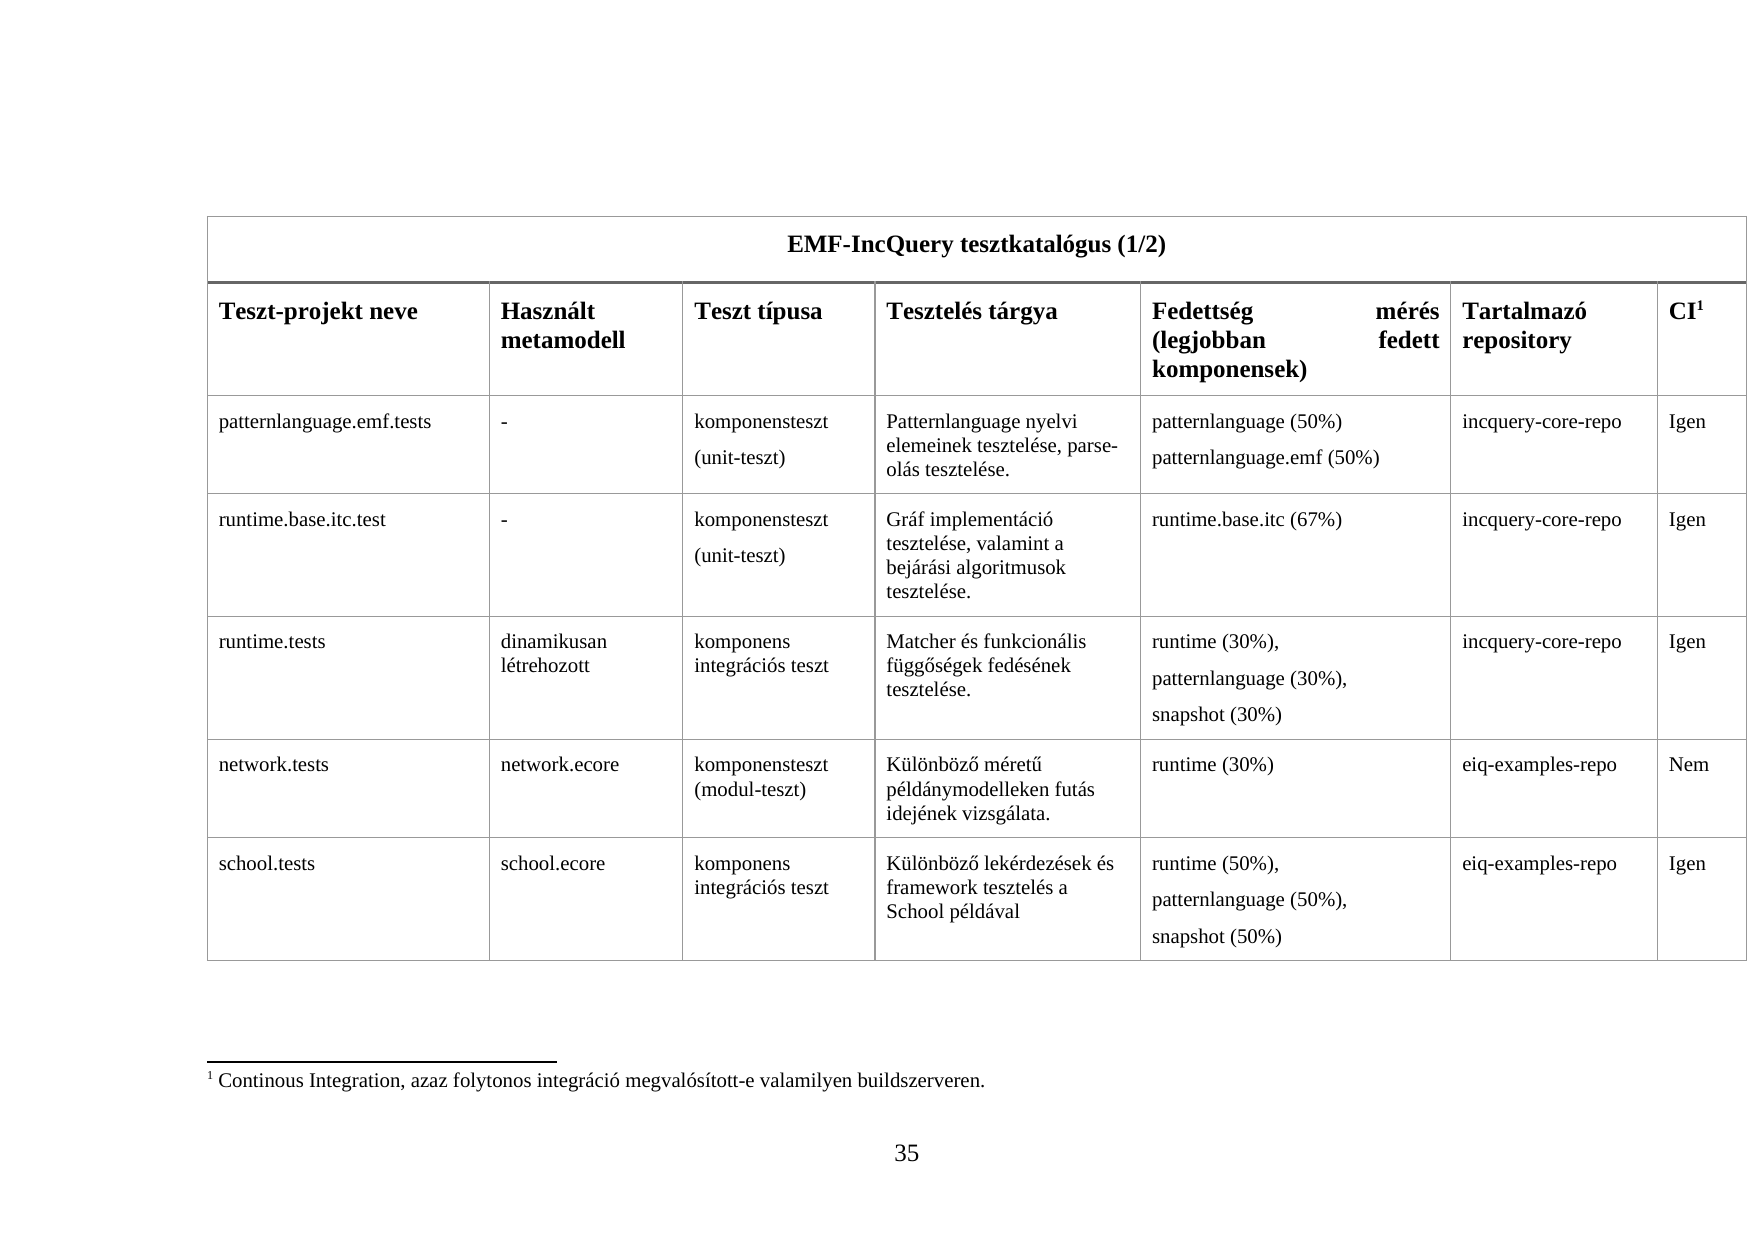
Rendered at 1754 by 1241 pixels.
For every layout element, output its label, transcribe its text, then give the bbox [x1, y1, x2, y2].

table_cell runtime.tests [208, 617, 489, 739]
table_cell Különböző méretű példánymodelleken futás idejének vizsgálata. [876, 740, 1140, 837]
table_cell Különböző lekérdezések és framework tesztelés a School példával [876, 838, 1140, 960]
table_cell dinamikusan létrehozott [490, 617, 682, 739]
table_cell Gráf implementáció tesztelése, valamint a bejárási algoritmusok tesztelése. [876, 494, 1140, 616]
table_cell school.tests [208, 838, 489, 960]
table_cell komponensteszt (unit-teszt) [683, 396, 874, 493]
table_cell Teszt-projekt neve [208, 284, 489, 395]
table_cell school.ecore [490, 838, 682, 960]
table_cell Igen [1658, 494, 1746, 616]
table_cell Igen [1658, 617, 1746, 739]
table_cell Matcher és funkcionális függőségek fedésének tesztelése. [876, 617, 1140, 739]
table_cell komponens integrációs teszt [683, 617, 874, 739]
table_cell patternlanguage (50%) patternlanguage.emf (50%) [1141, 396, 1450, 493]
table_cell - [490, 494, 682, 616]
table_cell runtime.base.itc.test [208, 494, 489, 616]
table_cell runtime (30%) [1141, 740, 1450, 837]
table_cell runtime (50%), patternlanguage (50%), snapshot (50%) [1141, 838, 1450, 960]
table_cell incquery-core-repo [1451, 396, 1657, 493]
table_cell Tesztelés tárgya [876, 284, 1140, 395]
table_cell Tartalmazó repository [1451, 284, 1657, 395]
table_cell eiq-examples-repo [1451, 740, 1657, 837]
table_cell Igen [1658, 396, 1746, 493]
table_header EMF-IncQuery tesztkatalógus (1/2) [208, 217, 1746, 281]
table_cell network.tests [208, 740, 489, 837]
table_cell komponensteszt (unit-teszt) [683, 494, 874, 616]
table_cell Használt metamodell [490, 284, 682, 395]
table_cell patternlanguage.emf.tests [208, 396, 489, 493]
table_cell runtime (30%), patternlanguage (30%), snapshot (30%) [1141, 617, 1450, 739]
table_cell Patternlanguage nyelvi elemeinek tesztelése, parse-olás tesztelése. [876, 396, 1140, 493]
table_cell eiq-examples-repo [1451, 838, 1657, 960]
table_cell runtime.base.itc (67%) [1141, 494, 1450, 616]
table_cell komponensteszt (modul-teszt) [683, 740, 874, 837]
table_cell Teszt típusa [683, 284, 874, 395]
table_cell Nem [1658, 740, 1746, 837]
table_cell Fedettség mérés (legjobban fedett komponensek) [1141, 284, 1450, 395]
table_cell network.ecore [490, 740, 682, 837]
table_cell CI [1658, 284, 1746, 395]
table_cell - [490, 396, 682, 493]
table_cell incquery-core-repo [1451, 617, 1657, 739]
table_cell Igen [1658, 838, 1746, 960]
table_cell komponens integrációs teszt [683, 838, 874, 960]
table_cell incquery-core-repo [1451, 494, 1657, 616]
